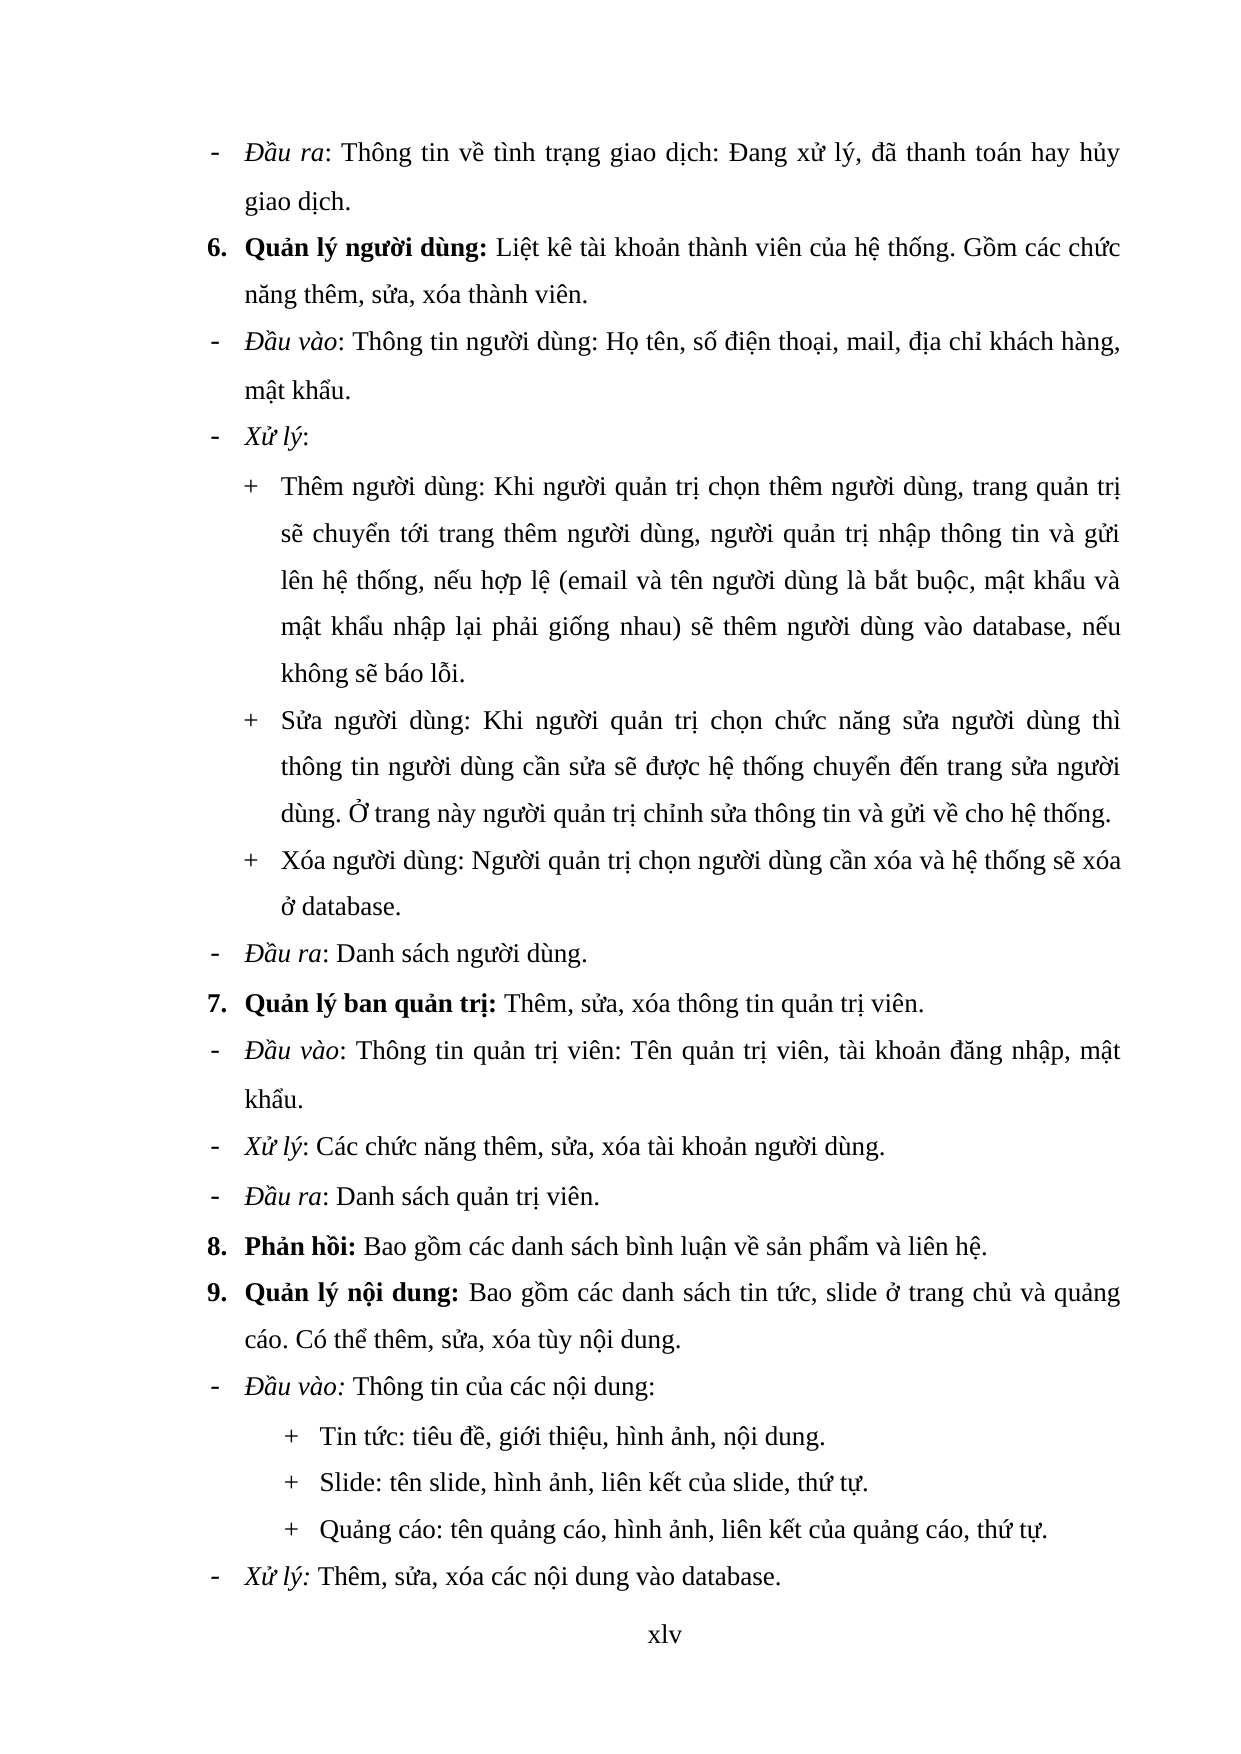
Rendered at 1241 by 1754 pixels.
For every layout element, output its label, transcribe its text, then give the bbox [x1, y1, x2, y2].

list Quản lý ban quản trị: Thêm, sửa, xóa thông tin quản trị viên. [207, 987, 1122, 1018]
list Quảng cáo: tên quảng cáo, hình ảnh, liên kết của quảng cáo, thứ tự. [282, 1513, 1122, 1544]
list Tin tức: tiêu đề, giới thiệu, hình ảnh, nội dung. [282, 1420, 1122, 1451]
list Slide: tên slide, hình ảnh, liên kết của slide, thứ tự. [282, 1467, 1122, 1498]
list Thêm người dùng: Khi người quản trị chọn thêm người dùng, trang quản trị sẽ chuyển tới trang thêm người dùng, người quản trị nhập thông tin và gửi lên hệ thống, nếu hợp lệ (email và tên người dùng là bắt buộc, mật khẩu và mật khẩu nhập lại phải giống nhau) sẽ thêm người dùng vào database, nếu không sẽ báo lỗi. [243, 471, 1122, 688]
list Đầu ra: Danh sách quản trị viên. [207, 1180, 1122, 1213]
list Xóa người dùng: Người quản trị chọn người dùng cần xóa và hệ thống sẽ xóa ở database. [243, 844, 1122, 922]
list Đầu ra: Thông tin về tình trạng giao dịch: Đang xử lý, đã thanh toán hay hủy giao dịch. [207, 136, 1122, 216]
list Phản hồi: Bao gồm các danh sách bình luận về sản phẩm và liên hệ. [207, 1230, 1122, 1261]
list Đầu vào: Thông tin quản trị viên: Tên quản trị viên, tài khoản đăng nhập, mật khẩu. [207, 1034, 1122, 1114]
list Đầu ra: Danh sách người dùng. [207, 937, 1122, 971]
list Xử lý: Thêm, sửa, xóa các nội dung vào database. [207, 1560, 1122, 1593]
list Quản lý người dùng: Liệt kê tài khoản thành viên của hệ thống. Gồm các chức năng thêm, sửa, xóa thành viên. [207, 231, 1122, 309]
list Xử lý: [207, 420, 1122, 454]
list Đầu vào: Thông tin của các nội dung: [207, 1370, 1122, 1403]
list Xử lý: Các chức năng thêm, sửa, xóa tài khoản người dùng. [207, 1129, 1122, 1163]
list Sửa người dùng: Khi người quản trị chọn chức năng sửa người dùng thì thông tin người dùng cần sửa sẽ được hệ thống chuyển đến trang sửa người dùng. Ở trang này người quản trị chỉnh sửa thông tin và gửi về cho hệ thống. [243, 704, 1122, 828]
list Quản lý nội dung: Bao gồm các danh sách tin tức, slide ở trang chủ và quảng cáo. Có thể thêm, sửa, xóa tùy nội dung. [207, 1276, 1122, 1354]
list Đầu vào: Thông tin người dùng: Họ tên, số điện thoại, mail, địa chỉ khách hàng, mật khẩu. [207, 325, 1122, 405]
